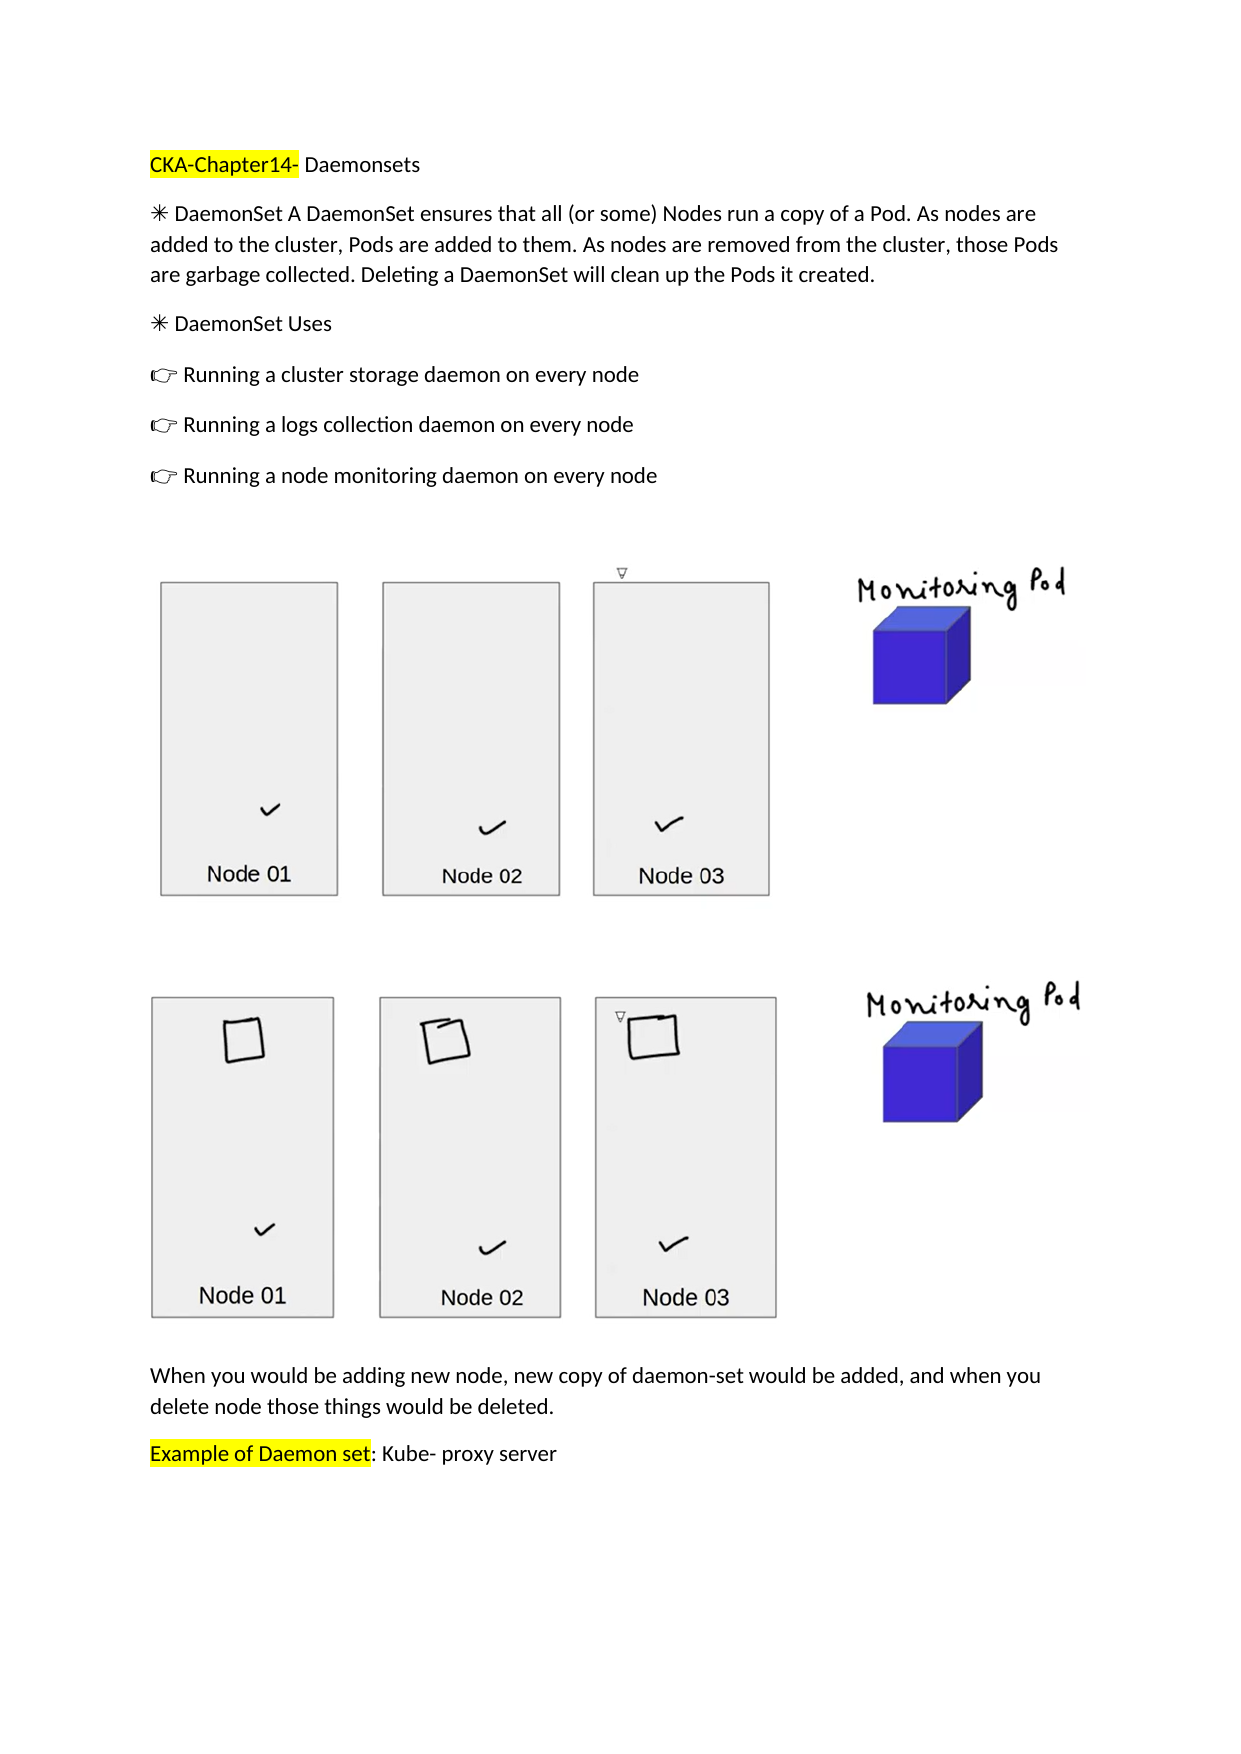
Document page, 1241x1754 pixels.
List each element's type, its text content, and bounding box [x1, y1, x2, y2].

text When you would be adding new node, new copy of daemon-set would be added, and when you delete node those things would be deleted. [150, 1362, 1090, 1420]
text 👉 Running a node monitoring daemon on every node [150, 459, 1090, 490]
text CKA-Chapter14- Daemonsets [299, 150, 1090, 178]
picture [150, 509, 1091, 909]
text ✳️ DaemonSet A DaemonSet ensures that all (or some) Nodes run a copy of a Pod. As nodes are added to the cluster, Pods are added to them. As nodes are removed from the cluster, those Pods are garbage collected. Deleting a DaemonSet will clean up the Pods it created. [150, 197, 1090, 288]
text ✳️ DaemonSet Uses [150, 307, 1090, 339]
text 👉 Running a logs collection daemon on every node [150, 408, 1090, 439]
picture [150, 927, 1091, 1343]
text Example of Daemon set: Kube- proxy server [371, 1439, 1090, 1467]
text 👉 Running a cluster storage daemon on every node [150, 358, 1090, 389]
